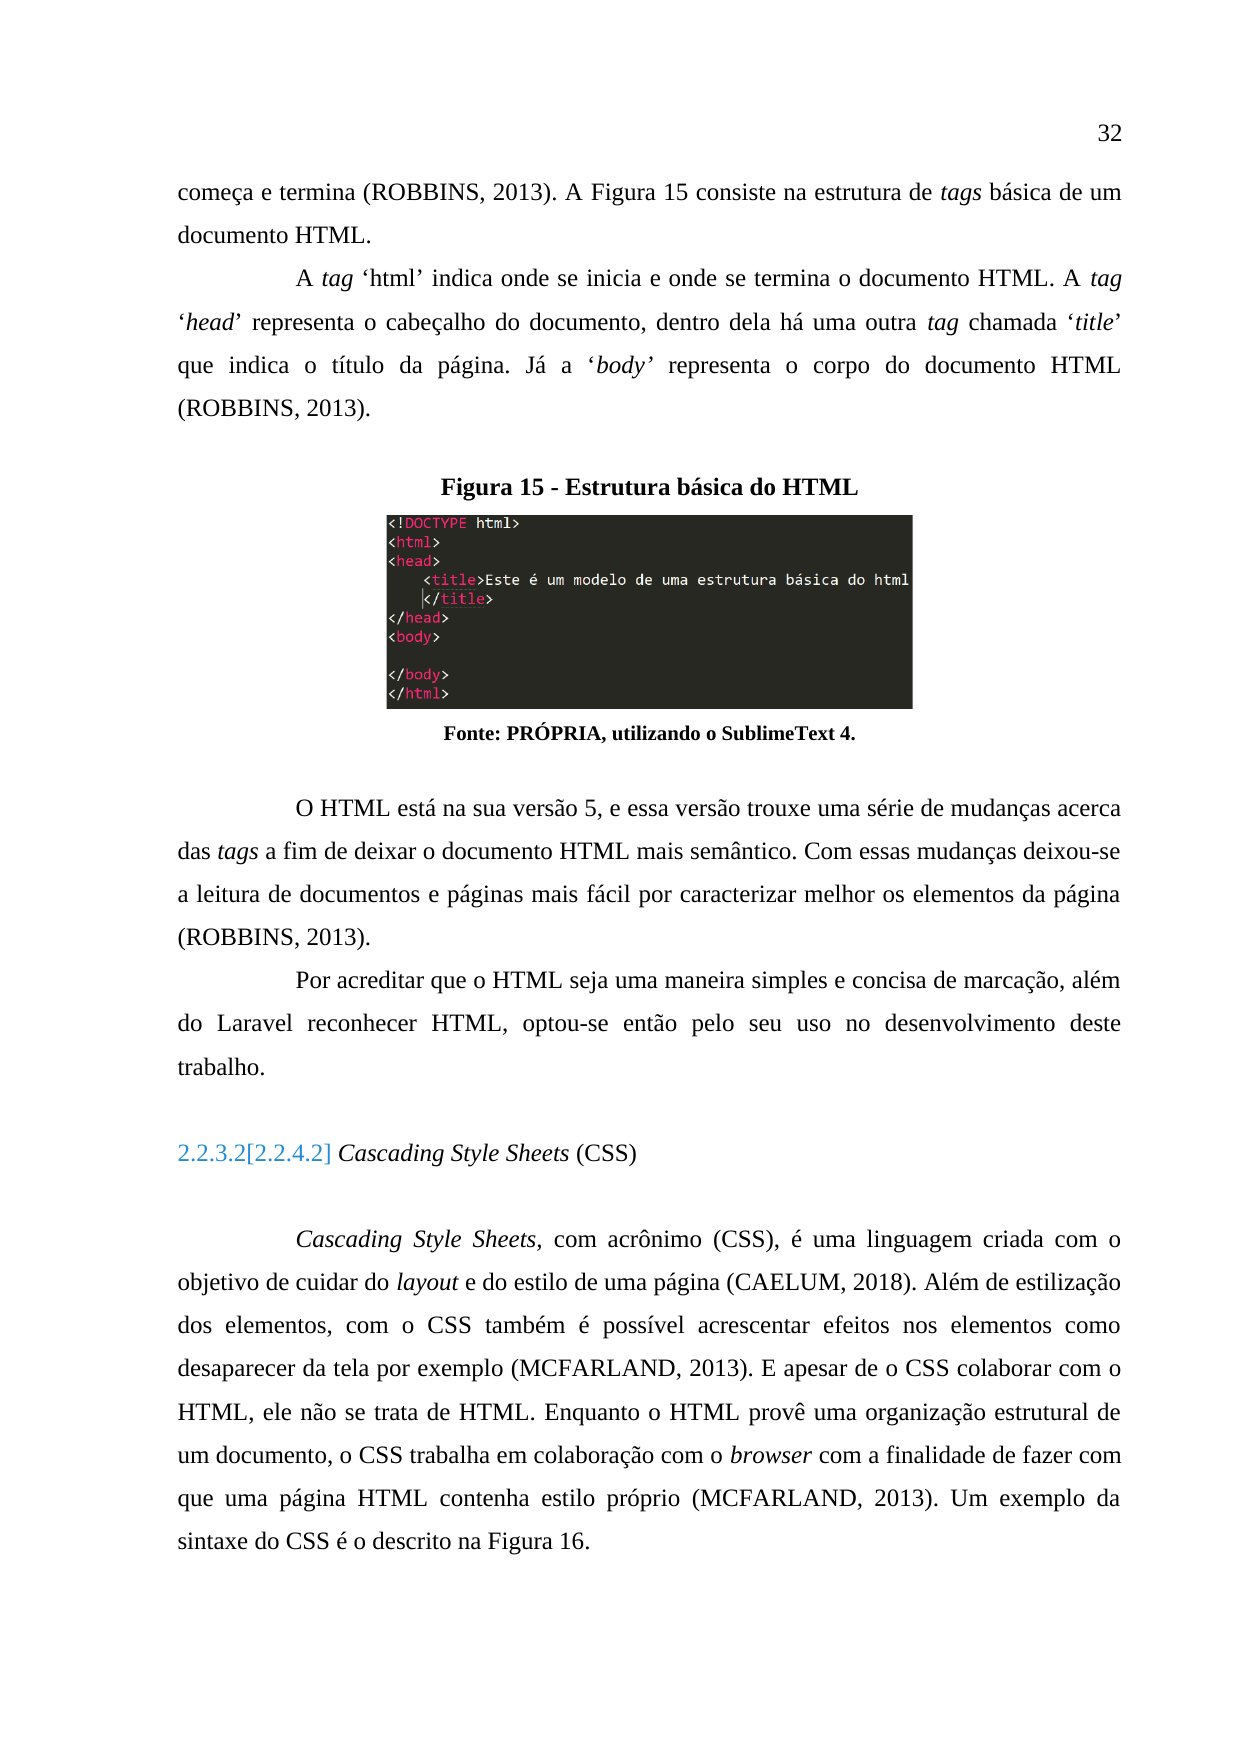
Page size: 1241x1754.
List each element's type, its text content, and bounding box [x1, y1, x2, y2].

text Por acreditar que o HTML seja uma maneira simples e concisa de marcação, além do Laravel reconhecer HTML, optou-se então pelo seu uso no desenvolvimento deste trabalho. [177, 965, 1122, 1080]
text Fonte: PRÓPRIA, utilizando o SublimeText 4. [177, 721, 1122, 745]
subtitle Cascading Style Sheets (CSS) [177, 1138, 1122, 1167]
text O HTML está na sua versão 5, e essa versão trouxe uma série de mudanças acerca das tags a fim de deixar o documento HTML mais semântico. Com essas mudanças deixou-se a leitura de documentos e páginas mais fácil por caracterizar melhor os elementos da página (ROBBINS, 2013). [177, 793, 1122, 951]
text A tag ‘html’ indica onde se inicia e onde se termina o documento HTML. A tag ‘head’ representa o cabeçalho do documento, dentro dela há uma outra tag chamada ‘title’ que indica o título da página. Já a ‘body’ representa o corpo do documento HTML (ROBBINS, 2013). [177, 263, 1122, 422]
picture [386, 515, 913, 709]
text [177, 177, 1122, 249]
